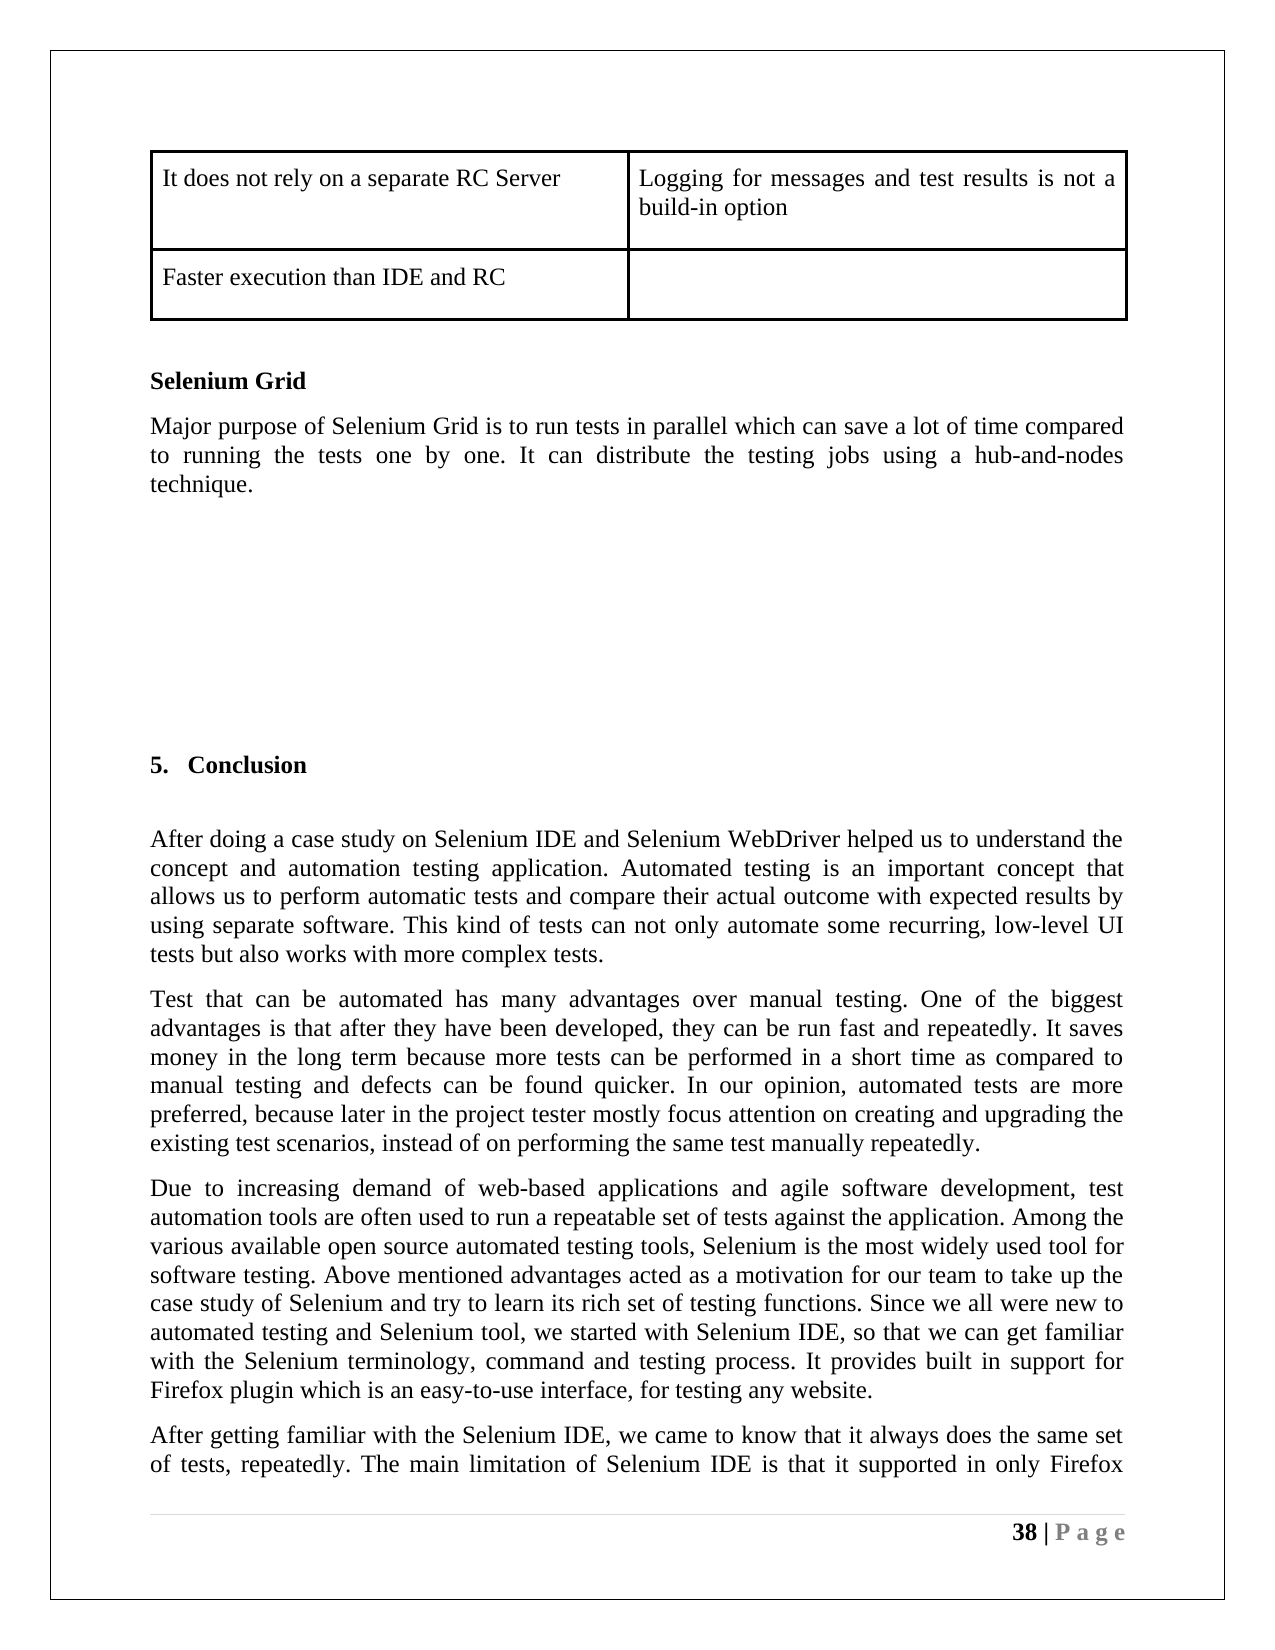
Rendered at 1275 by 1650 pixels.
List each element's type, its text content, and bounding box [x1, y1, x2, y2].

text Major purpose of Selenium Grid is to run tests in parallel which can save a lot of time compared to running the tests one by one. It can distribute the testing jobs using a hub-and-nodes technique. [150, 411, 1125, 498]
text Due to increasing demand of web-based applications and agile software development, test automation tools are often used to run a repeatable set of tests against the application. Among the various available open source automated testing tools, Selenium is the most widely used tool for software testing. Above mentioned advantages acted as a motivation for our team to take up the case study of Selenium and try to learn its rich set of testing functions. Since we all were new to automated testing and Selenium tool, we started with Selenium IDE, so that we can get familiar with the Selenium terminology, command and testing process. It provides built in support for Firefox plugin which is an easy-to-use interface, for testing any website. [150, 1173, 1125, 1403]
table_cell [630, 251, 1125, 317]
subtitle Conclusion [150, 750, 1125, 778]
text Selenium Grid [150, 366, 1125, 395]
text After doing a case study on Selenium IDE and Selenium WebDriver helped us to understand the concept and automation testing application. Automated testing is an important concept that allows us to perform automatic tests and compare their actual outcome with expected results by using separate software. This kind of tests can not only automate some recurring, low-level UI tests but also works with more complex tests. [150, 824, 1125, 968]
table_cell It does not rely on a separate RC Server [153, 153, 627, 248]
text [150, 1420, 1125, 1478]
table_cell Logging for messages and test results is not a build-in option [630, 153, 1125, 248]
table_cell Faster execution than IDE and RC [153, 251, 627, 317]
text Test that can be automated has many advantages over manual testing. One of the biggest advantages is that after they have been developed, they can be run fast and repeatedly. It saves money in the long term because more tests can be performed in a short time as compared to manual testing and defects can be found quicker. In our opinion, automated tests are more preferred, because later in the project tester mostly focus attention on creating and upgrading the existing test scenarios, instead of on performing the same test manually repeatedly. [150, 984, 1125, 1157]
